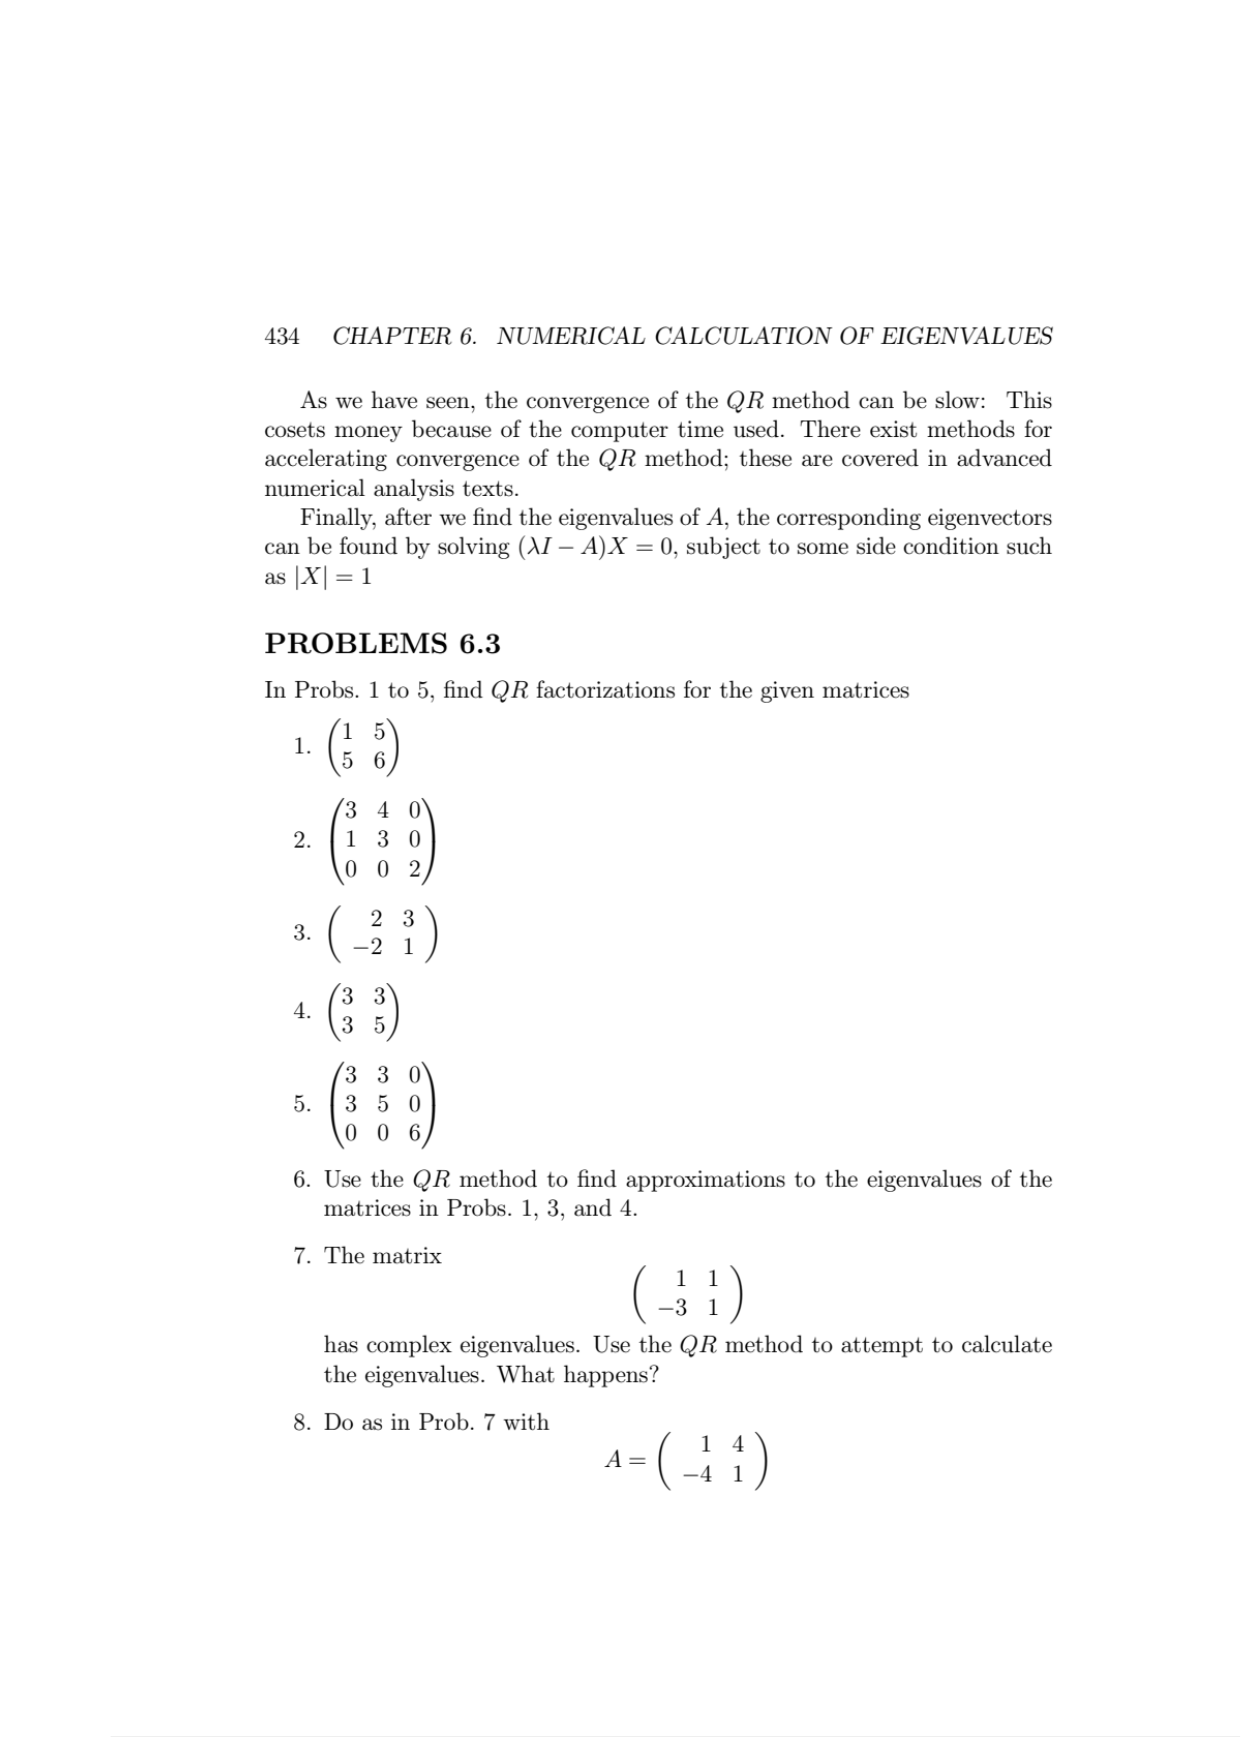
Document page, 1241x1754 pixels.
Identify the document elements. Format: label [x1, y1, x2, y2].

picture [110, 133, 1241, 1738]
